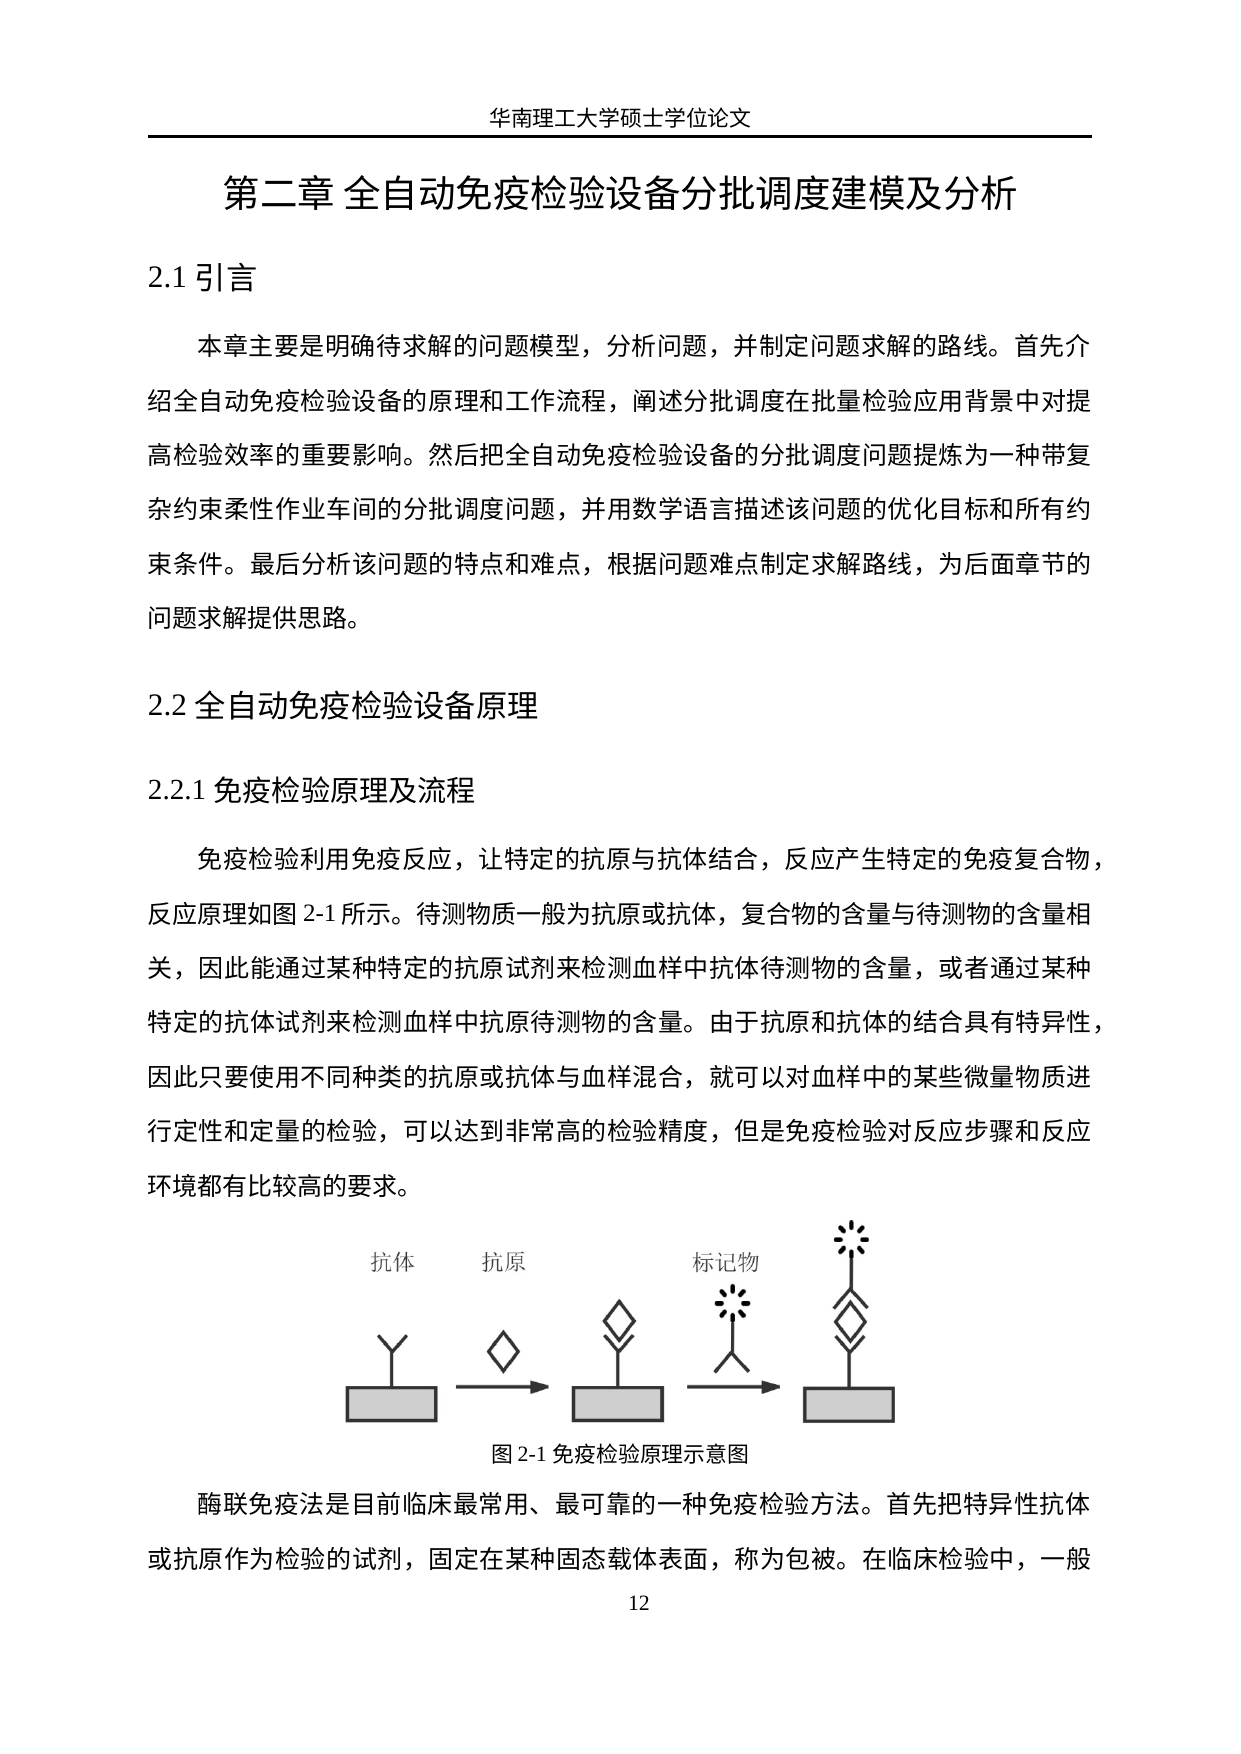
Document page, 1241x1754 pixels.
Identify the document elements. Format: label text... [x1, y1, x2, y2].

text 图2-1 免疫检验原理示意图 [148, 1437, 1092, 1469]
subtitle 2.2.1 免疫检验原理及流程 [148, 755, 1092, 823]
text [148, 1485, 1092, 1576]
text 免疫检验利用免疫反应，让特定的抗原与抗体结合，反应产生特定的免疫复合物，反应原理如图2-1所示。待测物质一般为抗原或抗体，复合物的含量与待测物的含量相关，因此能通过某种特定的抗原试剂来检测血样中抗体待测物的含量，或者通过某种特定的抗体试剂来检测血样中抗原待测物的含量。由于抗原和抗体的结合具有特异性，因此只要使用不同种类的抗原或抗体与血样混合，就可以对血样中的某些微量物质进行定性和定量的检验，可以达到非常高的检验精度，但是免疫检验对反应步骤和反应环境都有比较高的要求。 [148, 840, 1092, 1202]
text 本章主要是明确待求解的问题模型，分析问题，并制定问题求解的路线。首先介绍全自动免疫检验设备的原理和工作流程，阐述分批调度在批量检验应用背景中对提高检验效率的重要影响。然后把全自动免疫检验设备的分批调度问题提炼为一种带复杂约束柔性作业车间的分批调度问题，并用数学语言描述该问题的优化目标和所有约束条件。最后分析该问题的特点和难点，根据问题难点制定求解路线，为后面章节的问题求解提供思路。 [148, 327, 1092, 635]
subtitle 第二章 全自动免疫检验设备分批调度建模及分析 [148, 157, 1092, 225]
picture [343, 1220, 897, 1425]
subtitle 2.2 全自动免疫检验设备原理 [148, 670, 1092, 738]
subtitle 2.1 引言 [148, 242, 1092, 310]
